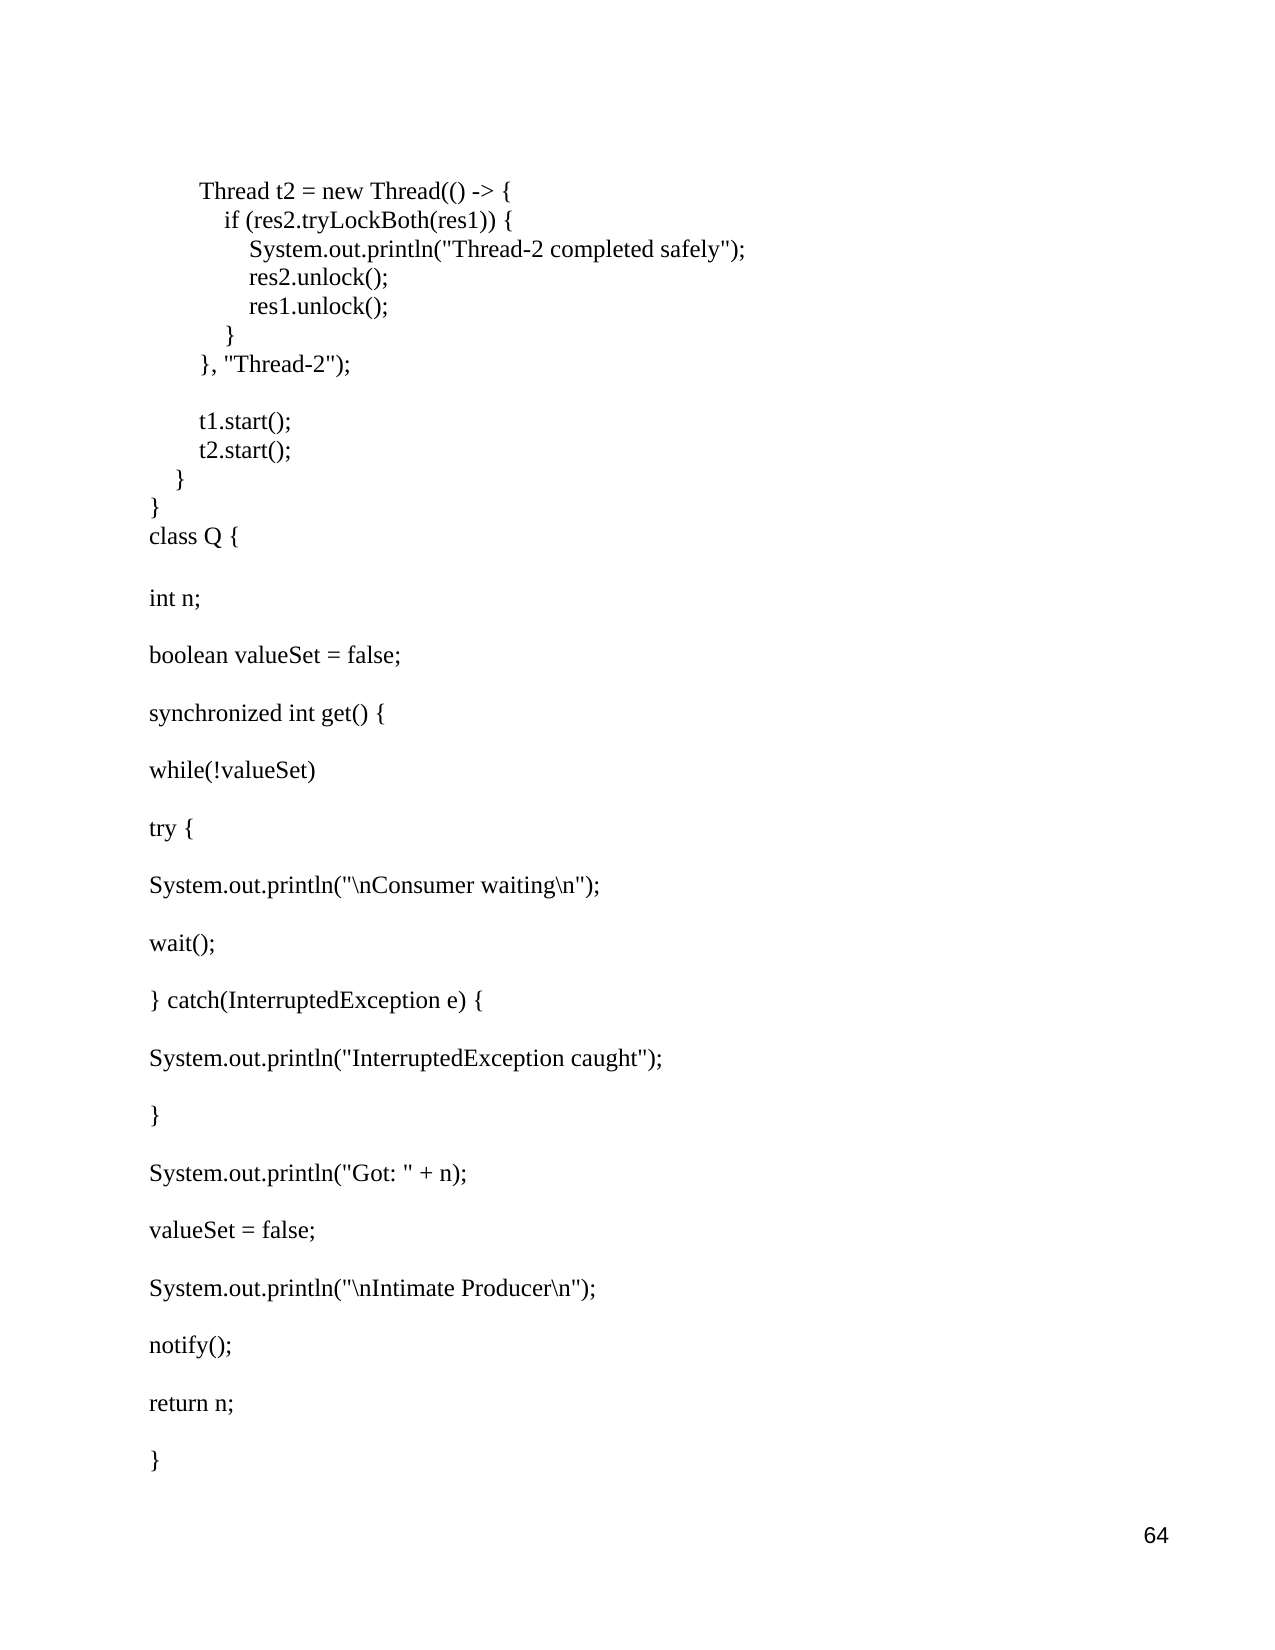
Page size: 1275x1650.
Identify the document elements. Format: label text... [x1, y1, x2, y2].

text System.out.println("\nIntimate Producer\n"); [149, 1273, 1169, 1302]
text } [149, 492, 1169, 521]
text class Q { [149, 521, 1169, 550]
text } [149, 1446, 1169, 1474]
text res2.unlock(); [149, 262, 1169, 291]
text try { [149, 813, 1169, 842]
text System.out.println("\nConsumer waiting\n"); [149, 871, 1169, 899]
text System.out.println("InterruptedException caught"); [149, 1043, 1169, 1072]
text t2.start(); [149, 435, 1169, 464]
text } [149, 464, 1169, 492]
text int n; [149, 583, 1169, 612]
text System.out.println("Got: " + n); [149, 1158, 1169, 1187]
text synchronized int get() { [149, 698, 1169, 727]
text return n; [149, 1388, 1169, 1417]
text t1.start(); [149, 406, 1169, 435]
text while(!valueSet) [149, 756, 1169, 784]
text notify(); [149, 1331, 1169, 1359]
text } catch(InterruptedException e) { [149, 986, 1169, 1014]
text boolean valueSet = false; [149, 641, 1169, 669]
text Thread t2 = new Thread(() -> { [149, 176, 1169, 205]
text if (res2.tryLockBoth(res1)) { [149, 205, 1169, 234]
text } [149, 320, 1169, 349]
text System.out.println("Thread-2 completed safely"); [149, 234, 1169, 262]
text valueSet = false; [149, 1216, 1169, 1244]
text wait(); [149, 928, 1169, 957]
text } [149, 1101, 1169, 1129]
text res1.unlock(); [149, 291, 1169, 320]
text }, "Thread-2"); [149, 349, 1169, 377]
